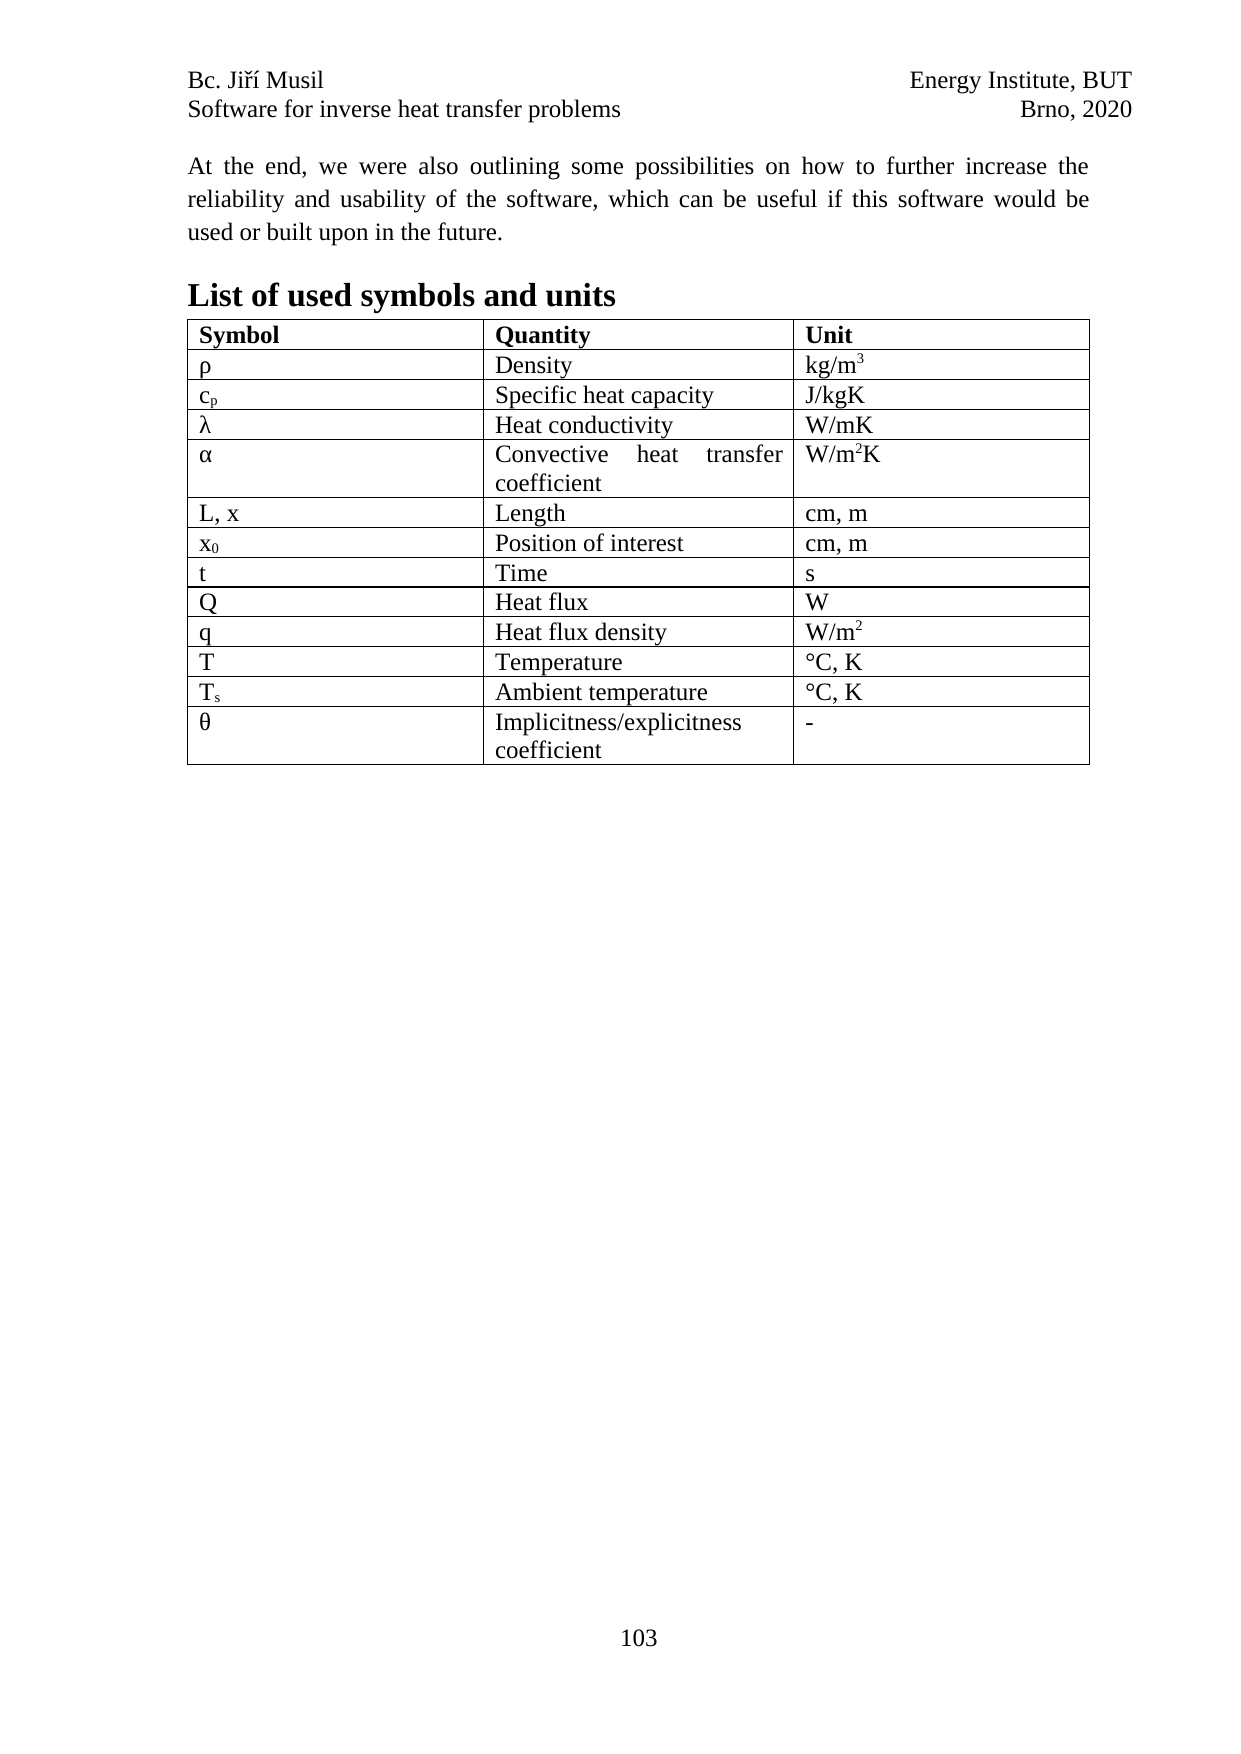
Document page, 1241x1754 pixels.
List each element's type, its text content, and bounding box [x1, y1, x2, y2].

table_cell W/m2K [794, 440, 1089, 497]
table_header Symbol [188, 320, 483, 349]
table_cell °C, K [794, 677, 1089, 706]
table_cell cm, m [794, 498, 1089, 527]
table_cell L, x [188, 498, 483, 527]
table_cell α [188, 440, 483, 497]
table_cell Convective heat transfer coefficient [484, 440, 793, 497]
table_cell Specific heat capacity [484, 380, 793, 409]
table_cell q [188, 617, 483, 646]
table_cell Ts [188, 677, 483, 706]
table_cell J/kgK [794, 380, 1089, 409]
table_cell W/m2 [794, 617, 1089, 646]
table_cell λ [188, 410, 483, 438]
table_cell cm, m [794, 528, 1089, 557]
table_cell - [794, 707, 1089, 764]
table_cell Heat flux [484, 588, 793, 616]
table_cell Heat flux density [484, 617, 793, 646]
table_cell Q [188, 588, 483, 616]
table_cell x0 [188, 528, 483, 557]
table_cell °C, K [794, 647, 1089, 676]
table_cell W/mK [794, 410, 1089, 438]
table_cell s [794, 558, 1089, 586]
table_cell Density [484, 350, 793, 379]
table_cell cp [188, 380, 483, 409]
table_cell Temperature [484, 647, 793, 676]
table_header Unit [794, 320, 1089, 349]
subtitle List of used symbols and units [187, 275, 1090, 314]
text At the end, we were also outlining some possibilities on how to further increase the reliability and usability of the software, which can be useful if this software would be used or built upon in the future. [187, 151, 1090, 246]
table_cell Position of interest [484, 528, 793, 557]
table_cell kg/m3 [794, 350, 1089, 379]
table_cell Implicitness/explicitness coefficient [484, 707, 793, 764]
table_cell ρ [188, 350, 483, 379]
table_cell Time [484, 558, 793, 586]
table_cell Length [484, 498, 793, 527]
table_cell W [794, 588, 1089, 616]
table_cell Heat conductivity [484, 410, 793, 438]
table_header Quantity [484, 320, 793, 349]
table_cell t [188, 558, 483, 586]
table_cell Ambient temperature [484, 677, 793, 706]
table_cell θ [188, 707, 483, 764]
table_cell T [188, 647, 483, 676]
